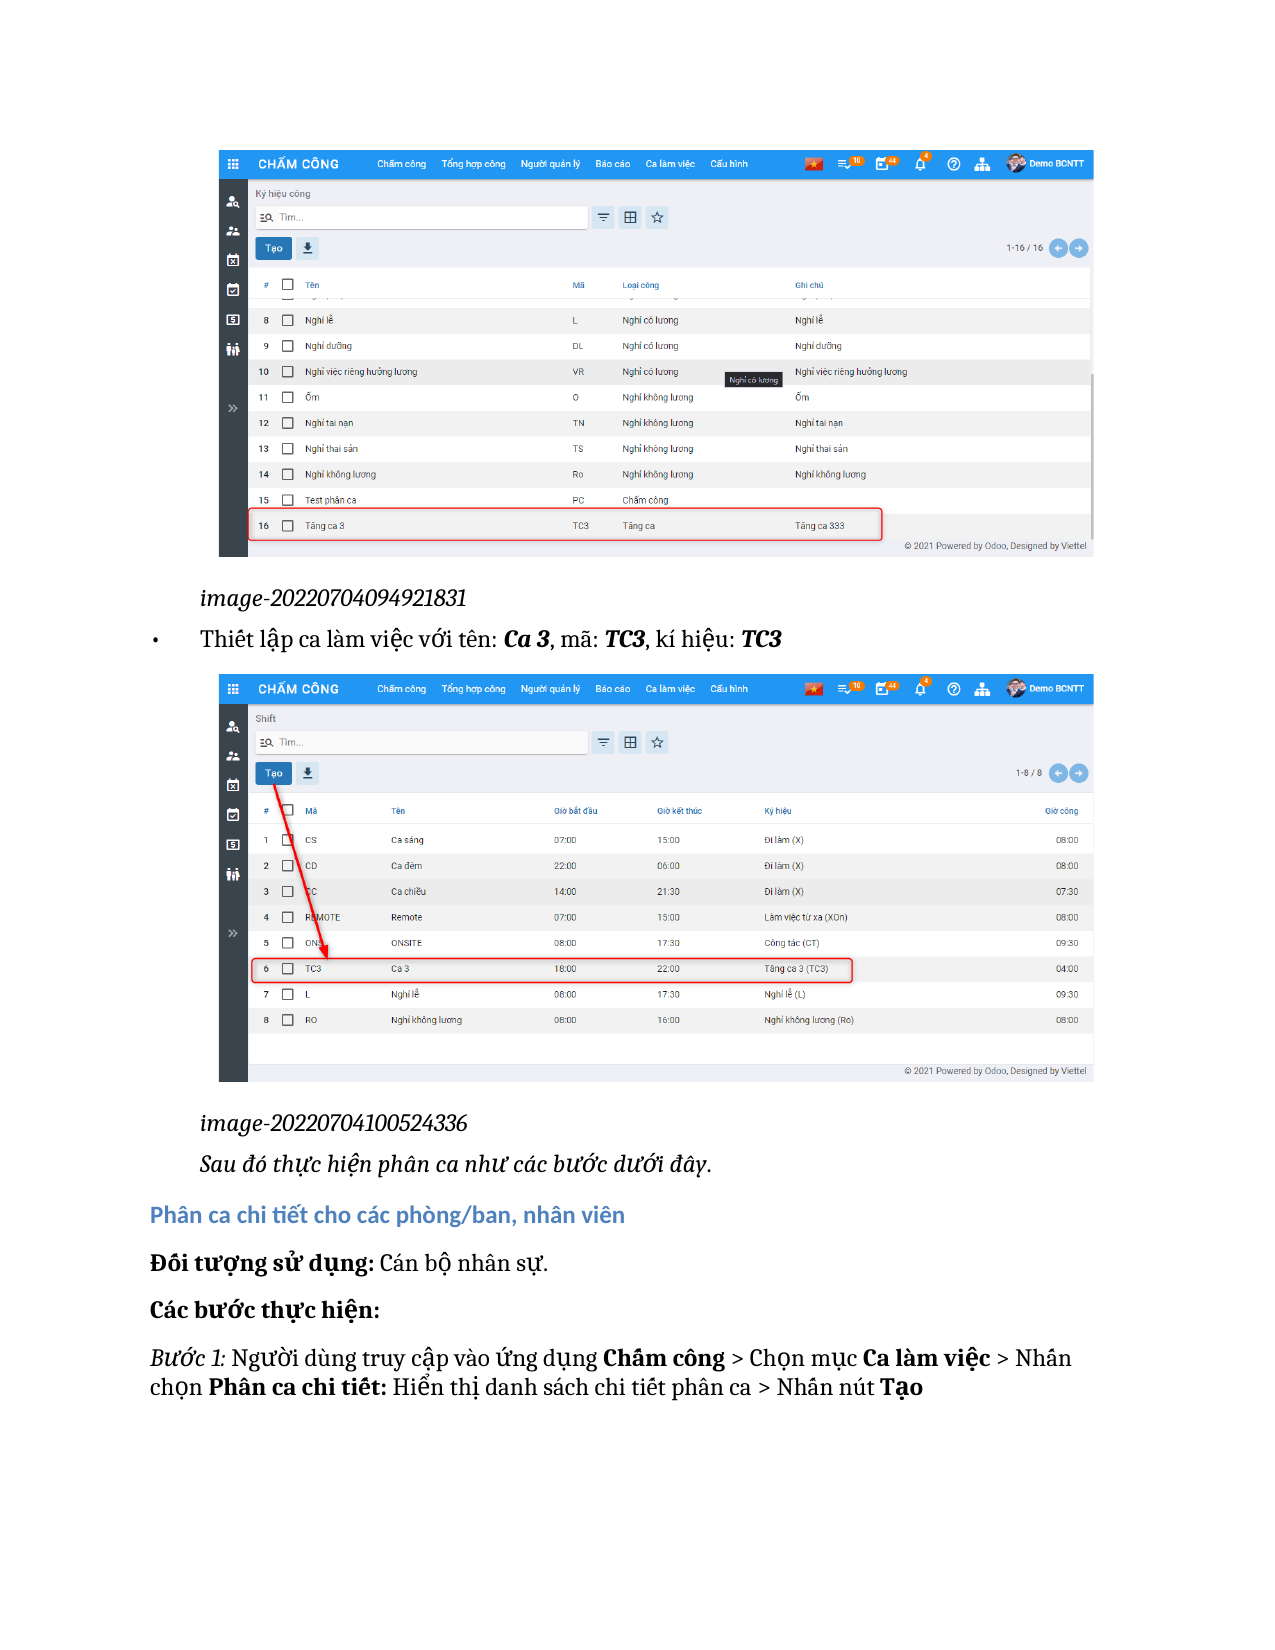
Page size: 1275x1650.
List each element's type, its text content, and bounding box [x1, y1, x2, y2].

list Sau đó thực hiện phân ca như các bước dưới đây. [150, 1150, 1125, 1178]
subtitle Phân ca chi tiết cho các phòng/ban, nhân viên [150, 1199, 1125, 1230]
picture [218, 150, 1094, 557]
list Thiết lập ca làm việc với tên: Ca 3, mã: TC3, kí hiệu: TC3 [150, 625, 1125, 654]
text Bước 1: Người dùng truy cập vào ứng dụng Chấm công > Chọn mục Ca làm việc > Nhấn chọn Phân ca chi tiết: Hiển thị danh sách chi tiết phân ca > Nhấn nút Tạo [150, 1344, 1125, 1401]
picture [218, 674, 1094, 1082]
text Các bước thực hiện: [150, 1296, 1125, 1325]
list image-20220704094921831 [150, 584, 1125, 613]
text Đối tượng sử dụng: Cán bộ nhân sự. [150, 1249, 1125, 1277]
list image-20220704100524336 [150, 1108, 1125, 1137]
